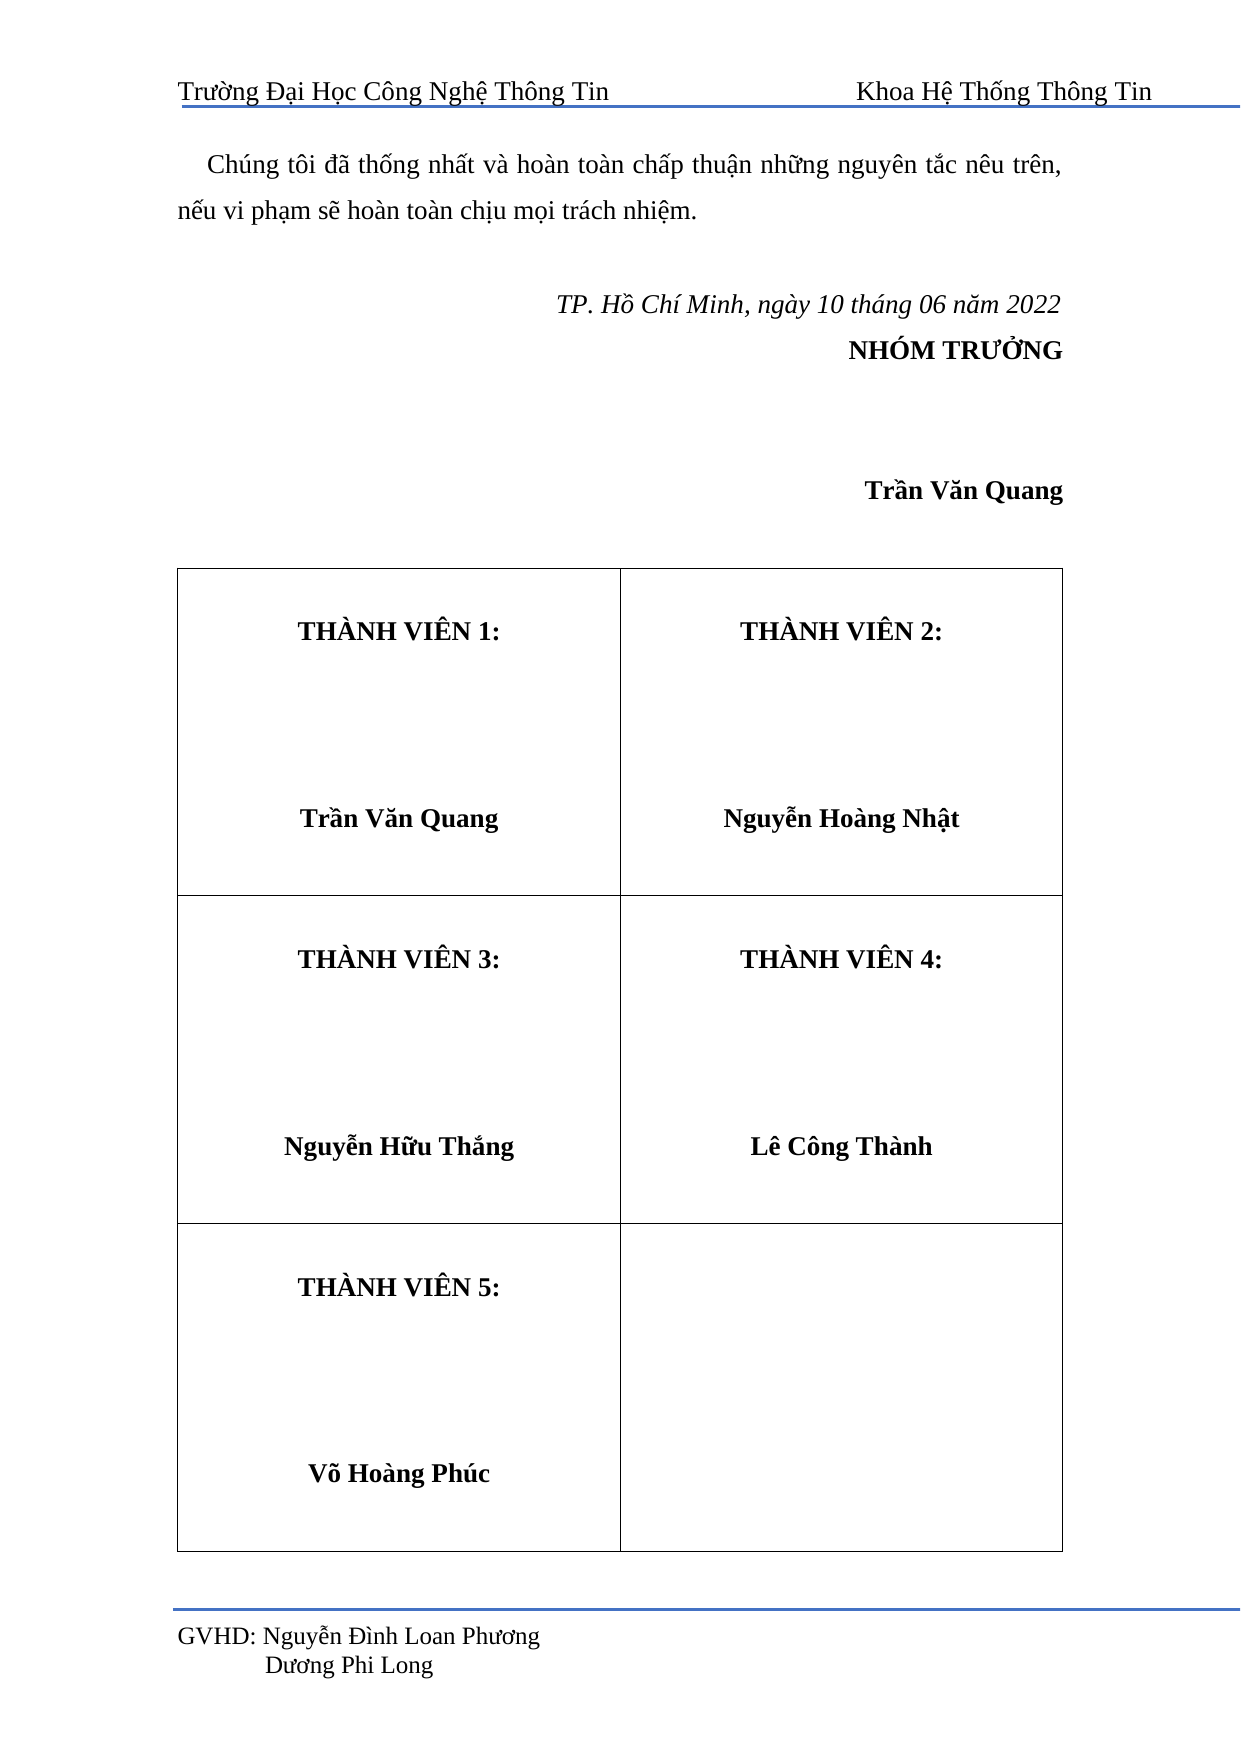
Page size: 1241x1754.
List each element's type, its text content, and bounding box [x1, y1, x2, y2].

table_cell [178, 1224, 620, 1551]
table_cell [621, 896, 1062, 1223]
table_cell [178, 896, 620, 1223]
text NHÓM TRƯỞNG [177, 334, 1063, 366]
text Chúng tôi đã thống nhất và hoàn toàn chấp thuận những nguyên tắc nêu trên, nếu vi phạm sẽ hoàn toàn chịu mọi trách nhiệm. [177, 148, 1063, 226]
text TP. Hồ Chí Minh, ngày 10 tháng 06 năm 2022 [177, 288, 1063, 319]
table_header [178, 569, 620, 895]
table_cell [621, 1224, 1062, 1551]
text Trần Văn Quang [177, 474, 1063, 506]
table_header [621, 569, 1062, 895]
